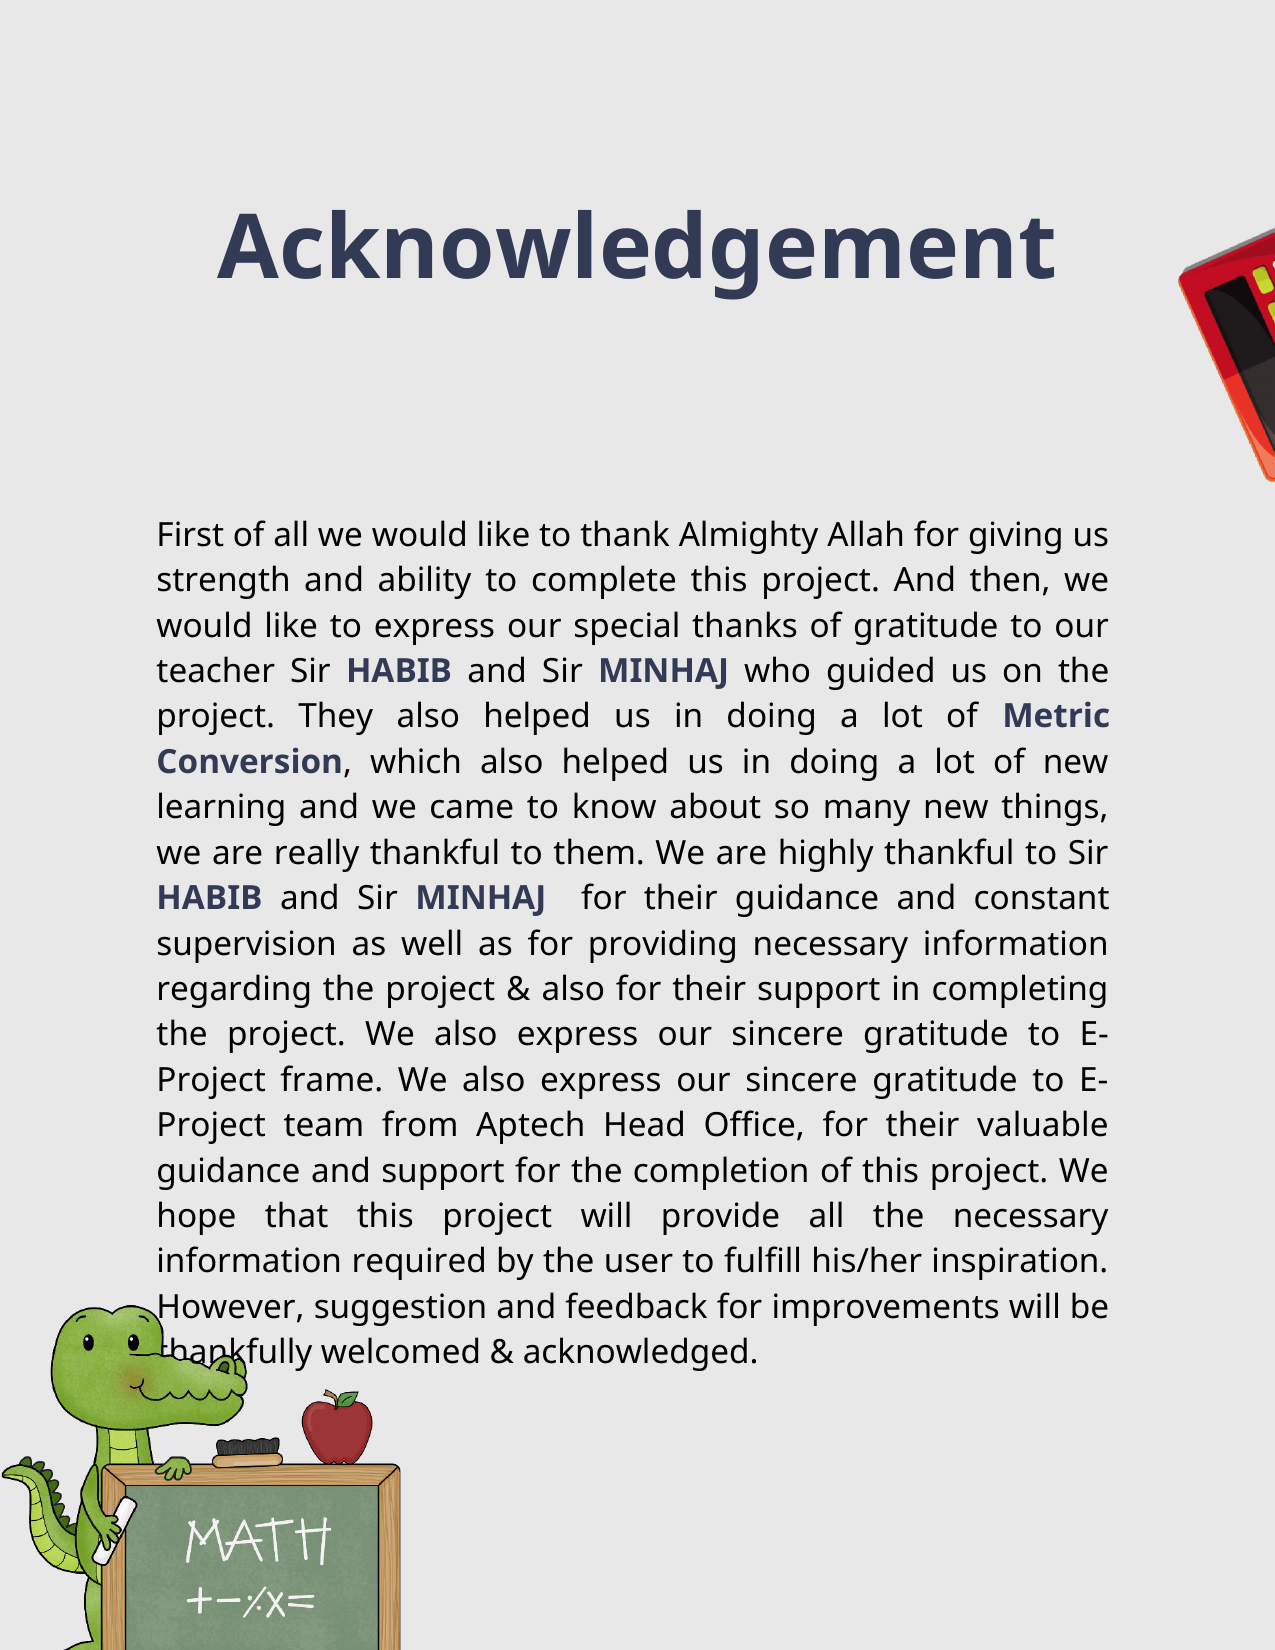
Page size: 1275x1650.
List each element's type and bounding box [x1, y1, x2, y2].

picture [1139, 151, 1275, 539]
picture [1, 1305, 401, 1650]
